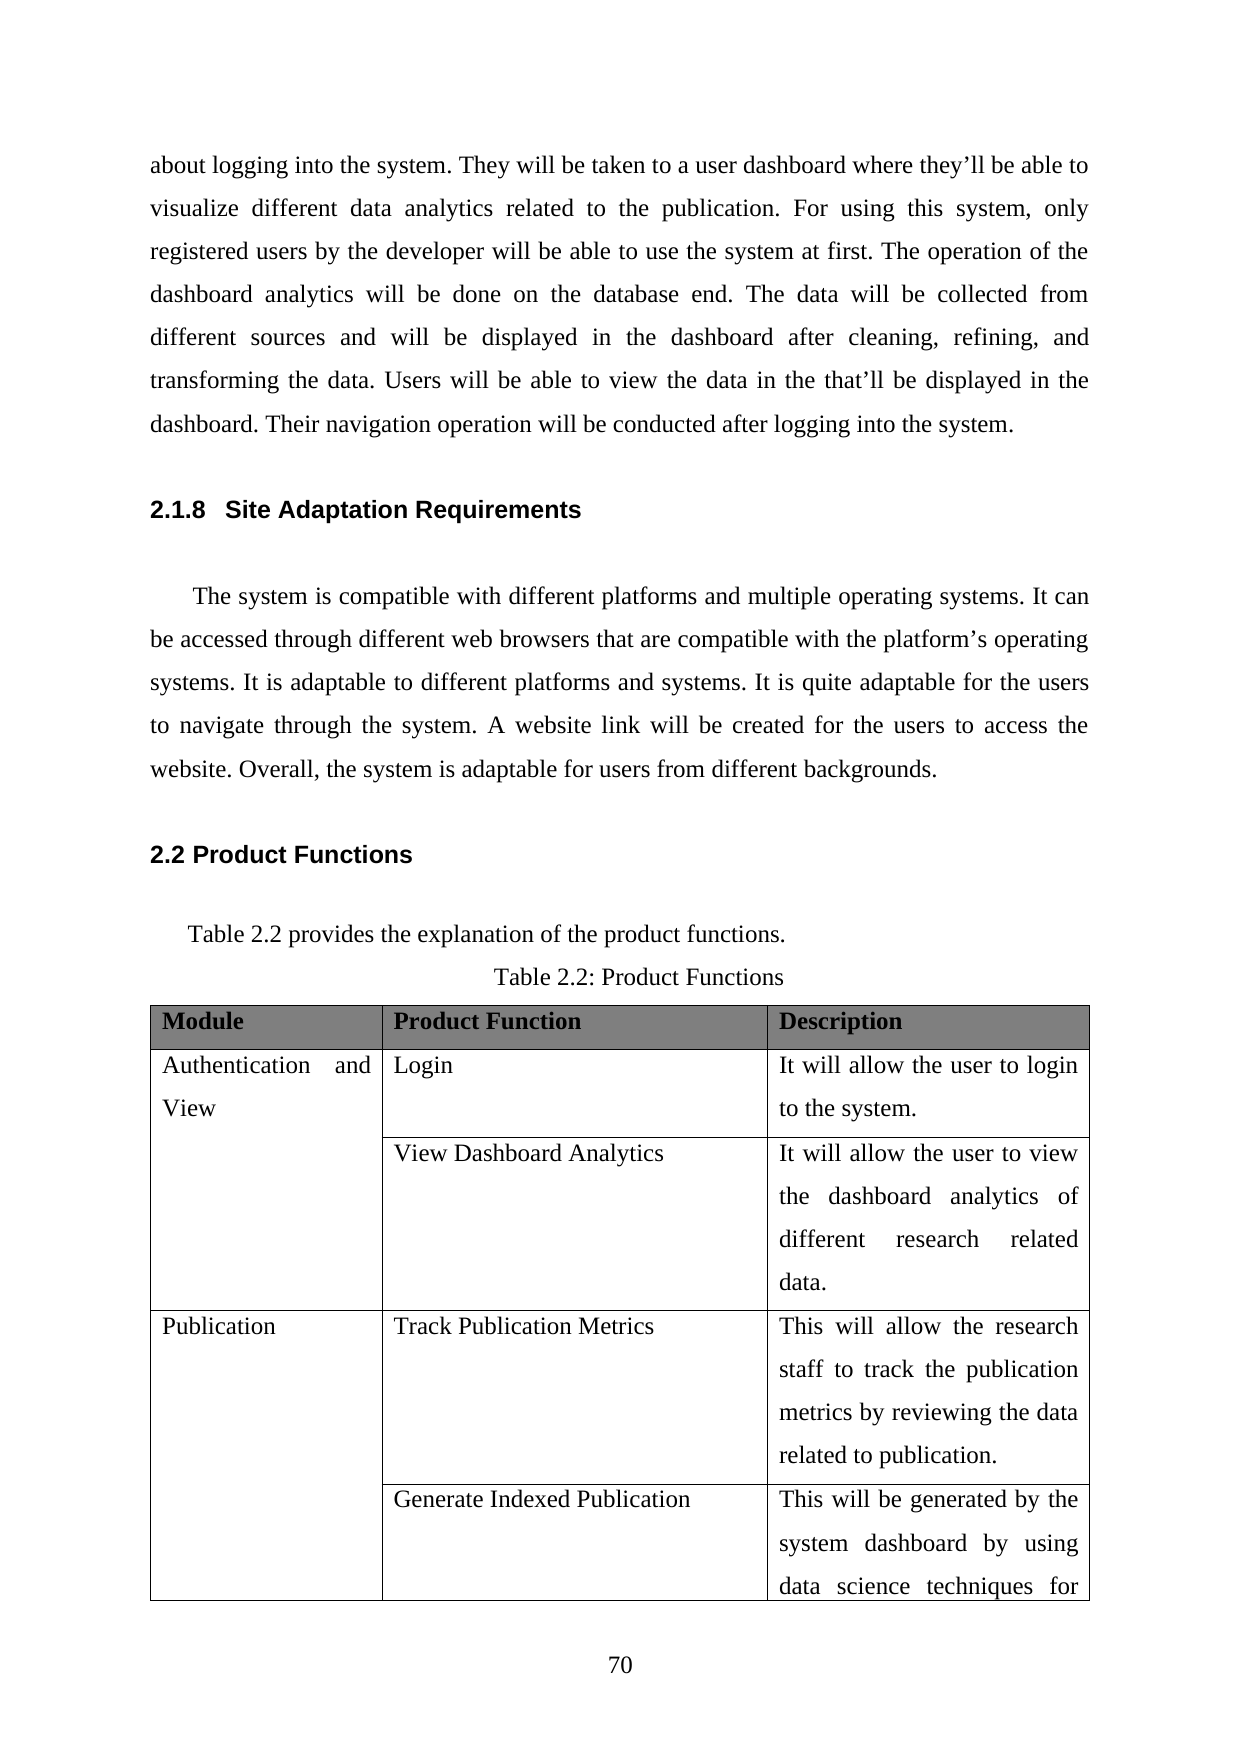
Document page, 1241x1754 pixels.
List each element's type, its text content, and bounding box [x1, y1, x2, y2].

table_cell Publication [151, 1311, 382, 1599]
table_header Product Function [383, 1006, 767, 1049]
table_cell This will allow the research staff to track the publication metrics by reviewing the data related to publication. [768, 1311, 1089, 1483]
table_cell Track Publication Metrics [383, 1311, 767, 1483]
list Site Adaptation Requirements [150, 495, 1090, 524]
table_header Module [151, 1006, 382, 1049]
table_cell It will allow the user to view the dashboard analytics of different research related data. [768, 1138, 1089, 1310]
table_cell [383, 1485, 767, 1599]
list Table 2.2 provides the explanation of the product functions. [150, 919, 1090, 948]
table_cell It will allow the user to login to the system. [768, 1050, 1089, 1137]
table_header Description [768, 1006, 1089, 1049]
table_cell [768, 1485, 1089, 1599]
table_cell Login [383, 1050, 767, 1137]
table_cell Authentication and View [151, 1050, 382, 1310]
list Product Functions [150, 840, 1090, 869]
list Table 2.2: Product Functions [150, 962, 1090, 991]
list The system is compatible with different platforms and multiple operating systems. It can be accessed through different web browsers that are compatible with the platform’s operating systems. It is adaptable to different platforms and systems. It is quite adaptable for the users to navigate through the system. A website link will be created for the users to access the website. Overall, the system is adaptable for users from different backgrounds. [150, 581, 1090, 782]
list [150, 150, 1090, 437]
table_cell View Dashboard Analytics [383, 1138, 767, 1310]
